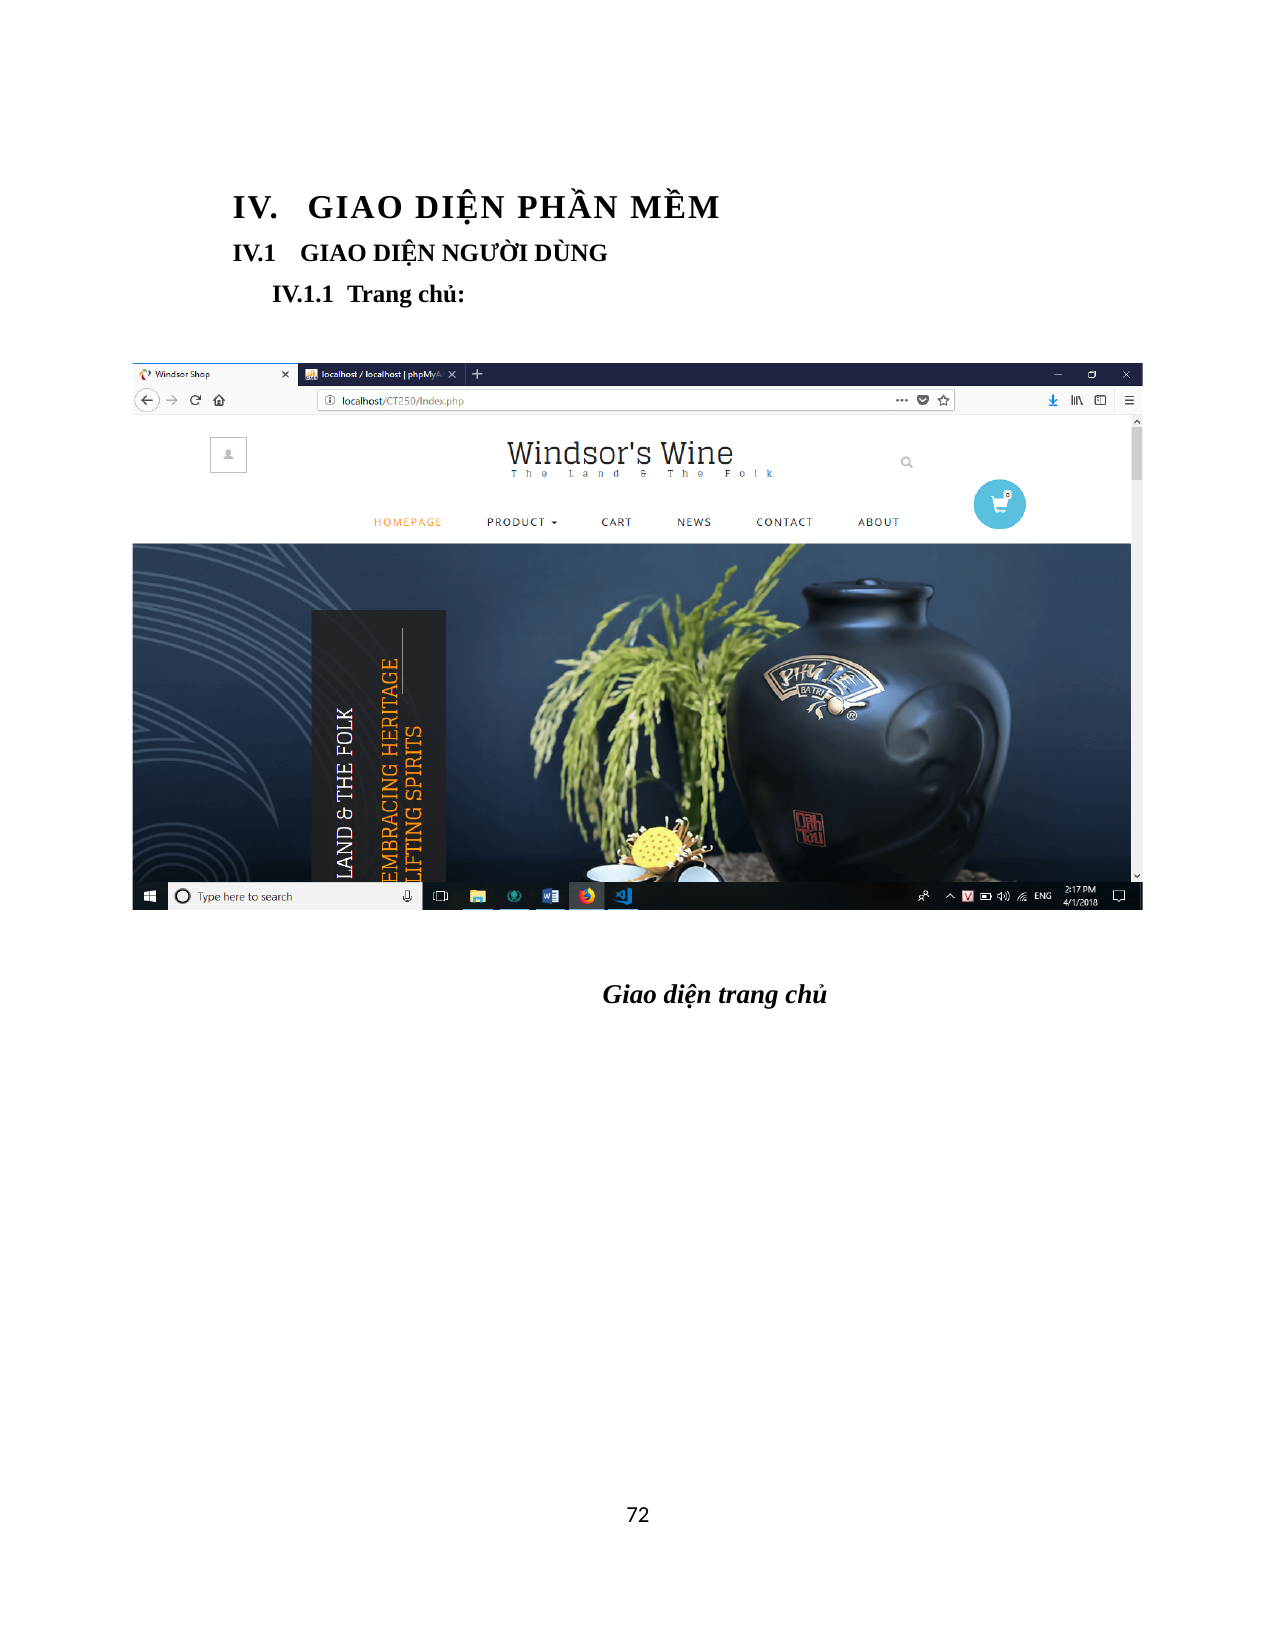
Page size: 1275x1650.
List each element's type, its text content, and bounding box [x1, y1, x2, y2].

picture [132, 363, 1143, 910]
subtitle GIAO DIỆN PHẦN MỀM [232, 187, 1117, 226]
subtitle Trang chủ: [272, 279, 1117, 308]
text Giao diện trang chủ [307, 978, 1125, 1009]
subtitle Giao diện người dùng [232, 238, 1117, 267]
